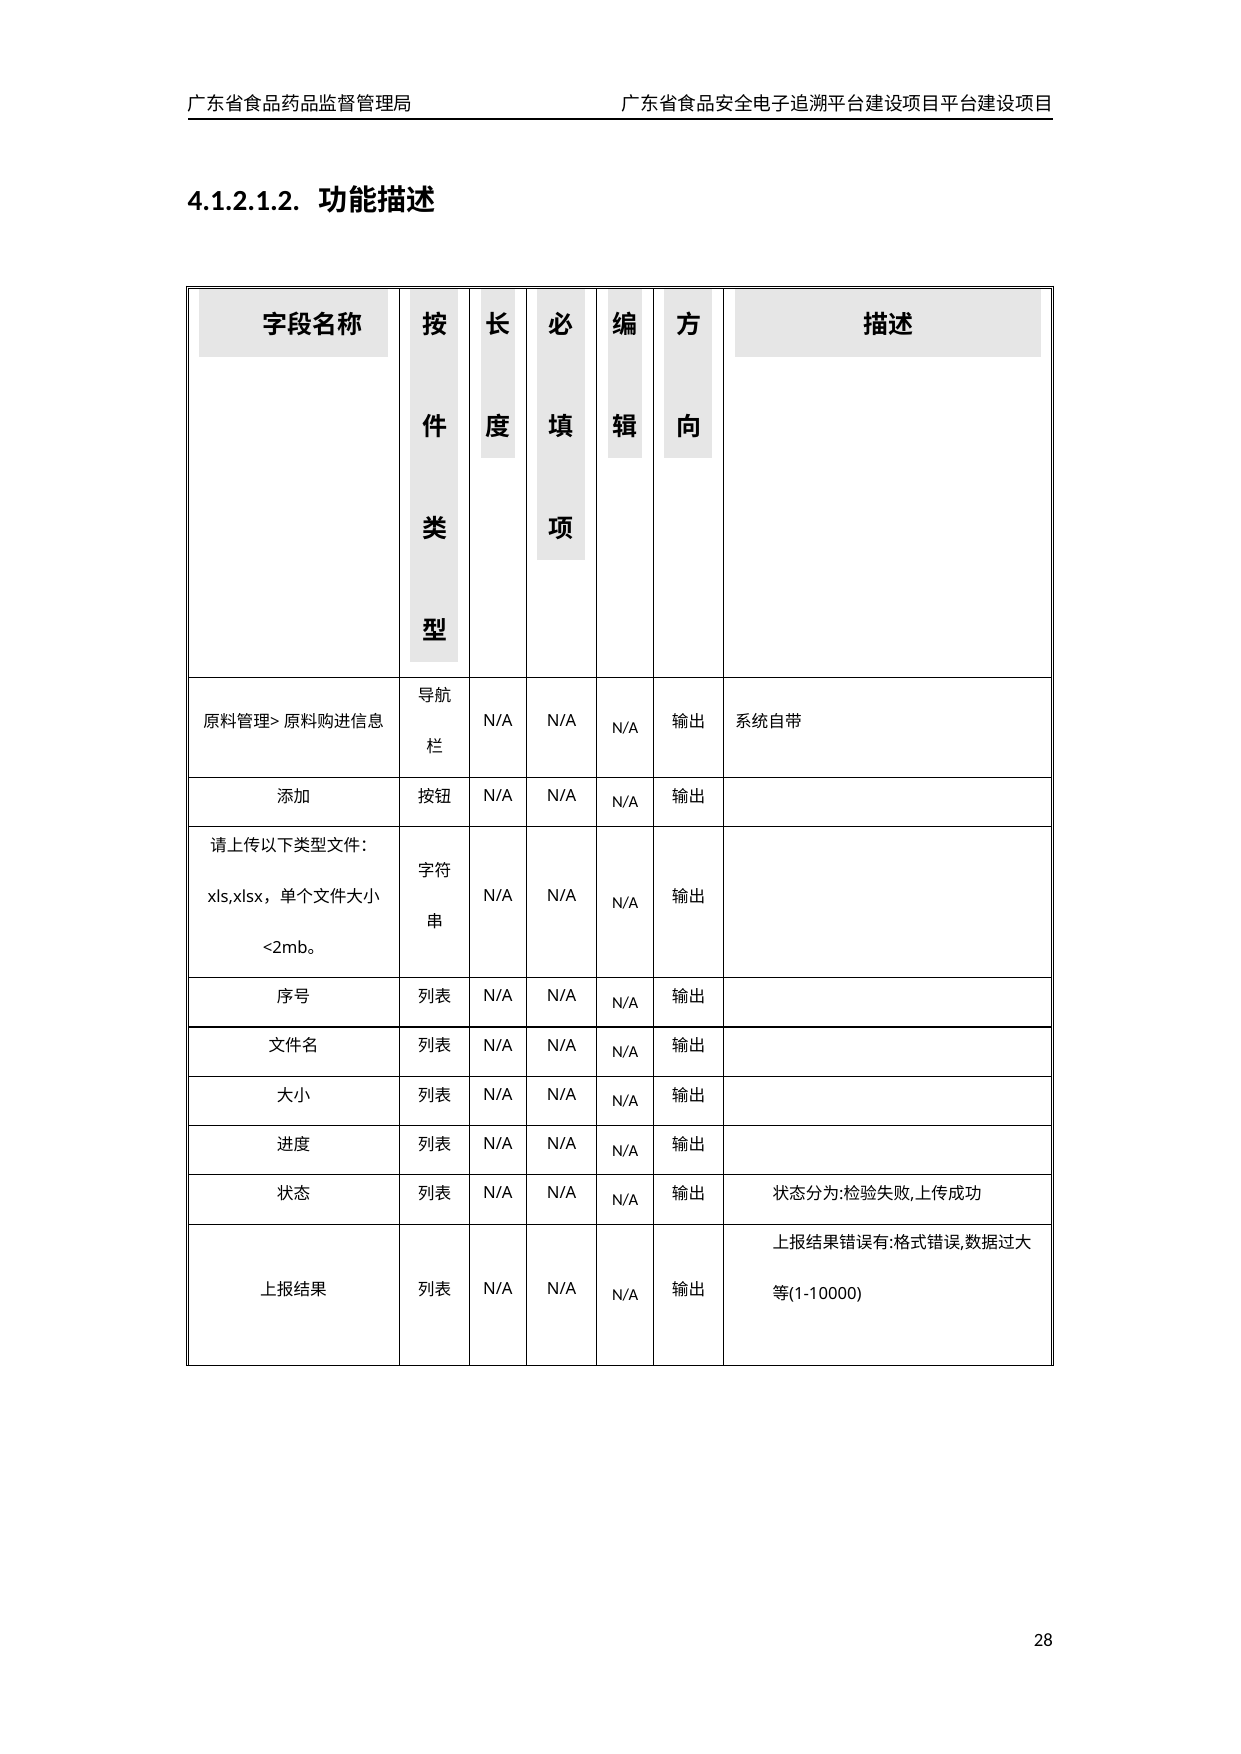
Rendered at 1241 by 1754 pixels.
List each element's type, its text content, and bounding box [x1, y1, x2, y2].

table_cell 上报结果 [189, 1225, 399, 1365]
table_cell 字符串 [400, 827, 469, 977]
subtitle 功能描述 [187, 164, 1053, 232]
table_cell 进度 [189, 1126, 399, 1174]
table_cell 输出 [654, 978, 723, 1026]
table_cell N/A [470, 778, 526, 826]
table_cell 输出 [654, 678, 723, 777]
table_cell N/A [597, 978, 653, 1026]
table_cell [724, 1028, 1051, 1076]
table_cell [724, 827, 1051, 977]
table_cell N/A [470, 1028, 526, 1076]
table_cell N/A [527, 827, 596, 977]
table_cell N/A [527, 1077, 596, 1125]
table_cell N/A [597, 1028, 653, 1076]
table_cell N/A [470, 678, 526, 777]
table_cell N/A [597, 1175, 653, 1223]
table_cell N/A [527, 1028, 596, 1076]
table_cell N/A [597, 678, 653, 777]
table_cell 系统自带 [724, 678, 1051, 777]
table_cell 添加 [189, 778, 399, 826]
table_cell 导航栏 [400, 678, 469, 777]
table_cell 请上传以下类型文件：xls,xlsx，单个文件大小<2mb。 [189, 827, 399, 977]
table_cell 列表 [400, 1175, 469, 1223]
table_cell 输出 [654, 827, 723, 977]
table_cell N/A [527, 678, 596, 777]
table_cell 大小 [189, 1077, 399, 1125]
table_cell N/A [527, 1175, 596, 1223]
table_cell 原料管理> 原料购进信息 [189, 678, 399, 777]
table_cell N/A [597, 827, 653, 977]
table_cell 列表 [400, 1126, 469, 1174]
table_cell N/A [597, 778, 653, 826]
table_cell 列表 [400, 1028, 469, 1076]
table_cell 按钮 [400, 778, 469, 826]
table_cell N/A [470, 1225, 526, 1365]
table_cell N/A [470, 978, 526, 1026]
table_cell 文件名 [189, 1028, 399, 1076]
table_cell 输出 [654, 1077, 723, 1125]
table_cell N/A [527, 978, 596, 1026]
table_cell N/A [597, 1126, 653, 1174]
table_cell 输出 [654, 1028, 723, 1076]
table_cell [724, 1077, 1051, 1125]
table_cell 列表 [400, 1077, 469, 1125]
table_cell N/A [527, 1126, 596, 1174]
table_cell 上报结果错误有:格式错误,数据过大等(1-10000) [724, 1225, 1051, 1365]
table_cell 输出 [654, 1175, 723, 1223]
table_header 描述 [724, 289, 1051, 677]
table_cell [724, 778, 1051, 826]
table_cell N/A [597, 1225, 653, 1365]
table_cell N/A [470, 1175, 526, 1223]
table_cell 列表 [400, 978, 469, 1026]
table_cell 状态 [189, 1175, 399, 1223]
table_cell 序号 [189, 978, 399, 1026]
table_cell N/A [527, 778, 596, 826]
table_header 方向 [654, 289, 723, 677]
table_header 字段名称 [189, 289, 399, 677]
table_cell 输出 [654, 1126, 723, 1174]
table_cell N/A [470, 1077, 526, 1125]
table_cell 列表 [400, 1225, 469, 1365]
table_header 编辑 [597, 289, 653, 677]
table_cell N/A [597, 1077, 653, 1125]
table_cell [724, 1126, 1051, 1174]
table_header 必填项 [527, 289, 596, 677]
table_cell N/A [527, 1225, 596, 1365]
table_cell 输出 [654, 1225, 723, 1365]
table_cell 状态分为:检验失败,上传成功 [724, 1175, 1051, 1223]
table_cell N/A [470, 1126, 526, 1174]
table_cell 输出 [654, 778, 723, 826]
table_header 长度 [470, 289, 526, 677]
table_cell N/A [470, 827, 526, 977]
table_header 按件类型 [400, 289, 469, 677]
table_cell [724, 978, 1051, 1026]
